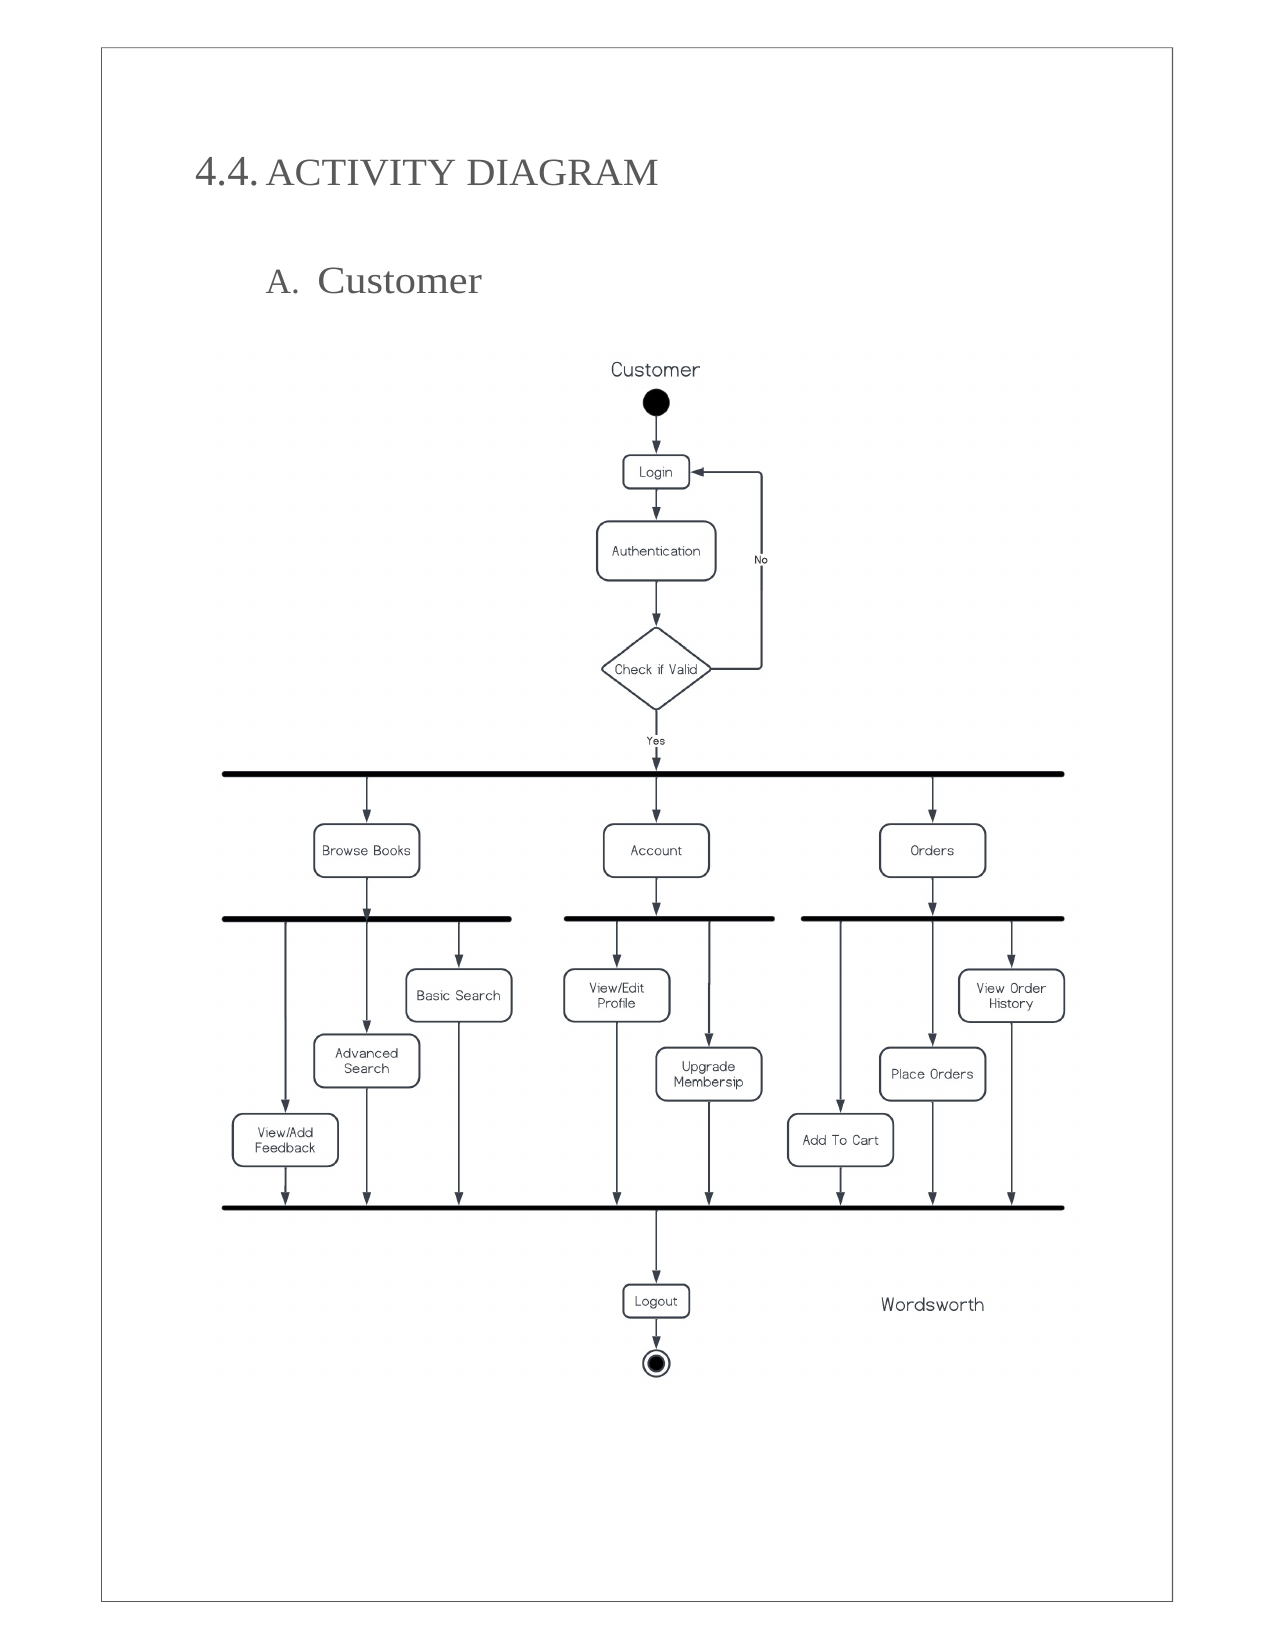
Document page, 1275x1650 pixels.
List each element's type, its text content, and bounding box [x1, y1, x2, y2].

list Customer [265, 257, 1171, 302]
picture [195, 324, 1090, 1404]
subtitle ACTIVITY DIAGRAM [195, 145, 1171, 194]
